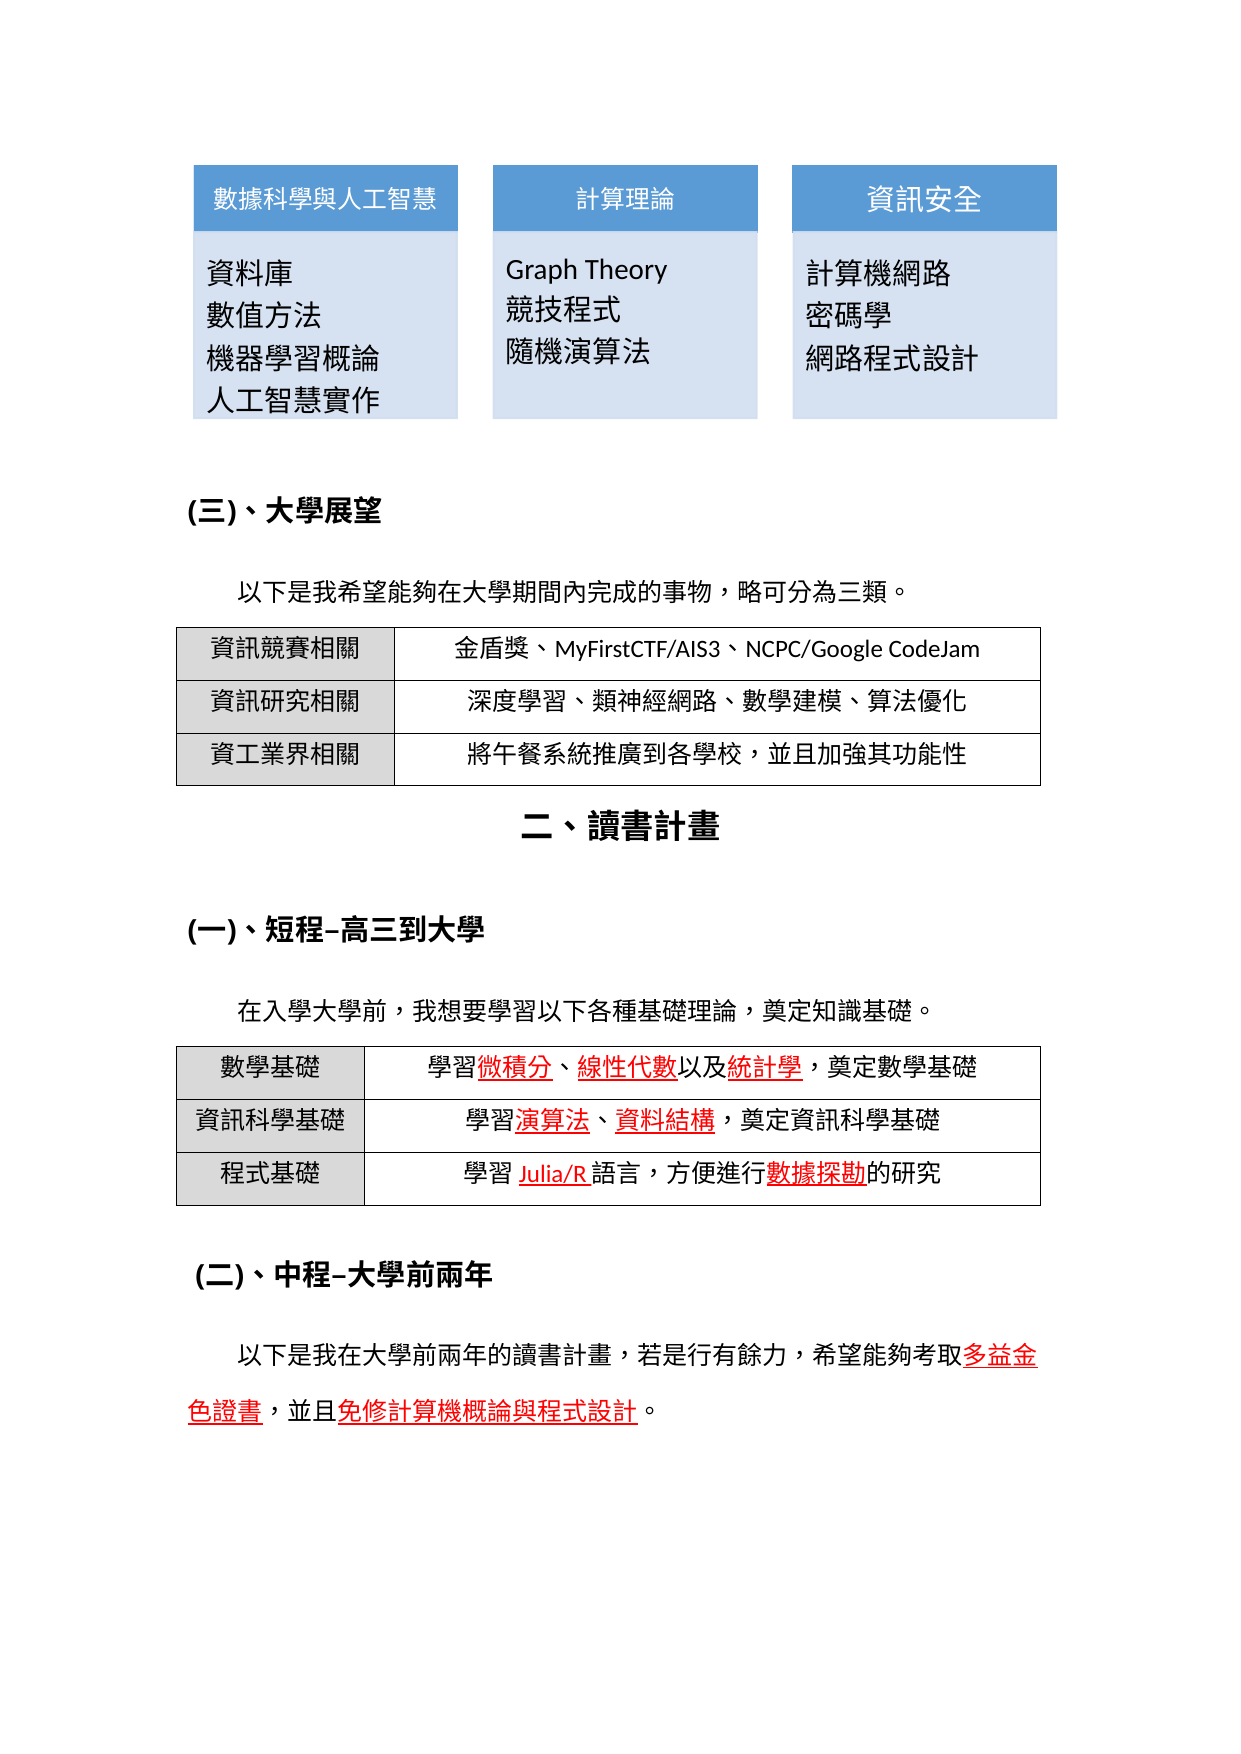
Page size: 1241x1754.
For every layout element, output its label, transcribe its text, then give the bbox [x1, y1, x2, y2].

table_cell 深度學習、類神經網路、數學建模、算法優化 [395, 681, 1040, 733]
table_header 金盾獎、MyFirstCTF/AIS3、NCPC/Google CodeJam [395, 628, 1040, 680]
table_cell 將午餐系統推廣到各學校，並且加強其功能性 [395, 734, 1040, 785]
table_header 數學基礎 [177, 1047, 364, 1099]
subtitle (三)、大學展望 [187, 471, 1053, 546]
table_header 學習微積分、線性代數以及統計學，奠定數學基礎 [365, 1047, 1040, 1099]
subtitle (二)、中程–大學前兩年 [187, 1235, 1053, 1310]
text 以下是我在大學前兩年的讀書計畫，若是行有餘力，希望能夠考取多益金色證書，並且免修計算機概論與程式設計。 [187, 1335, 1053, 1429]
table_cell 學習演算法、資料結構，奠定資訊科學基礎 [365, 1100, 1040, 1152]
subtitle 二、讀書計畫 [187, 786, 1053, 861]
subtitle (一)、短程–高三到大學 [187, 891, 1053, 966]
table_cell 資工業界相關 [177, 734, 394, 785]
table_cell 學習Julia/R語言，方便進行數據探勘的研究 [365, 1153, 1040, 1205]
table_cell 資訊科學基礎 [177, 1100, 364, 1152]
table_header 資訊競賽相關 [177, 628, 394, 680]
text 以下是我希望能夠在大學期間內完成的事物，略可分為三類。 [187, 571, 1053, 609]
text 在入學大學前，我想要學習以下各種基礎理論，奠定知識基礎。 [187, 991, 1053, 1028]
table_cell 資訊研究相關 [177, 681, 394, 733]
table_cell 程式基礎 [177, 1153, 364, 1205]
